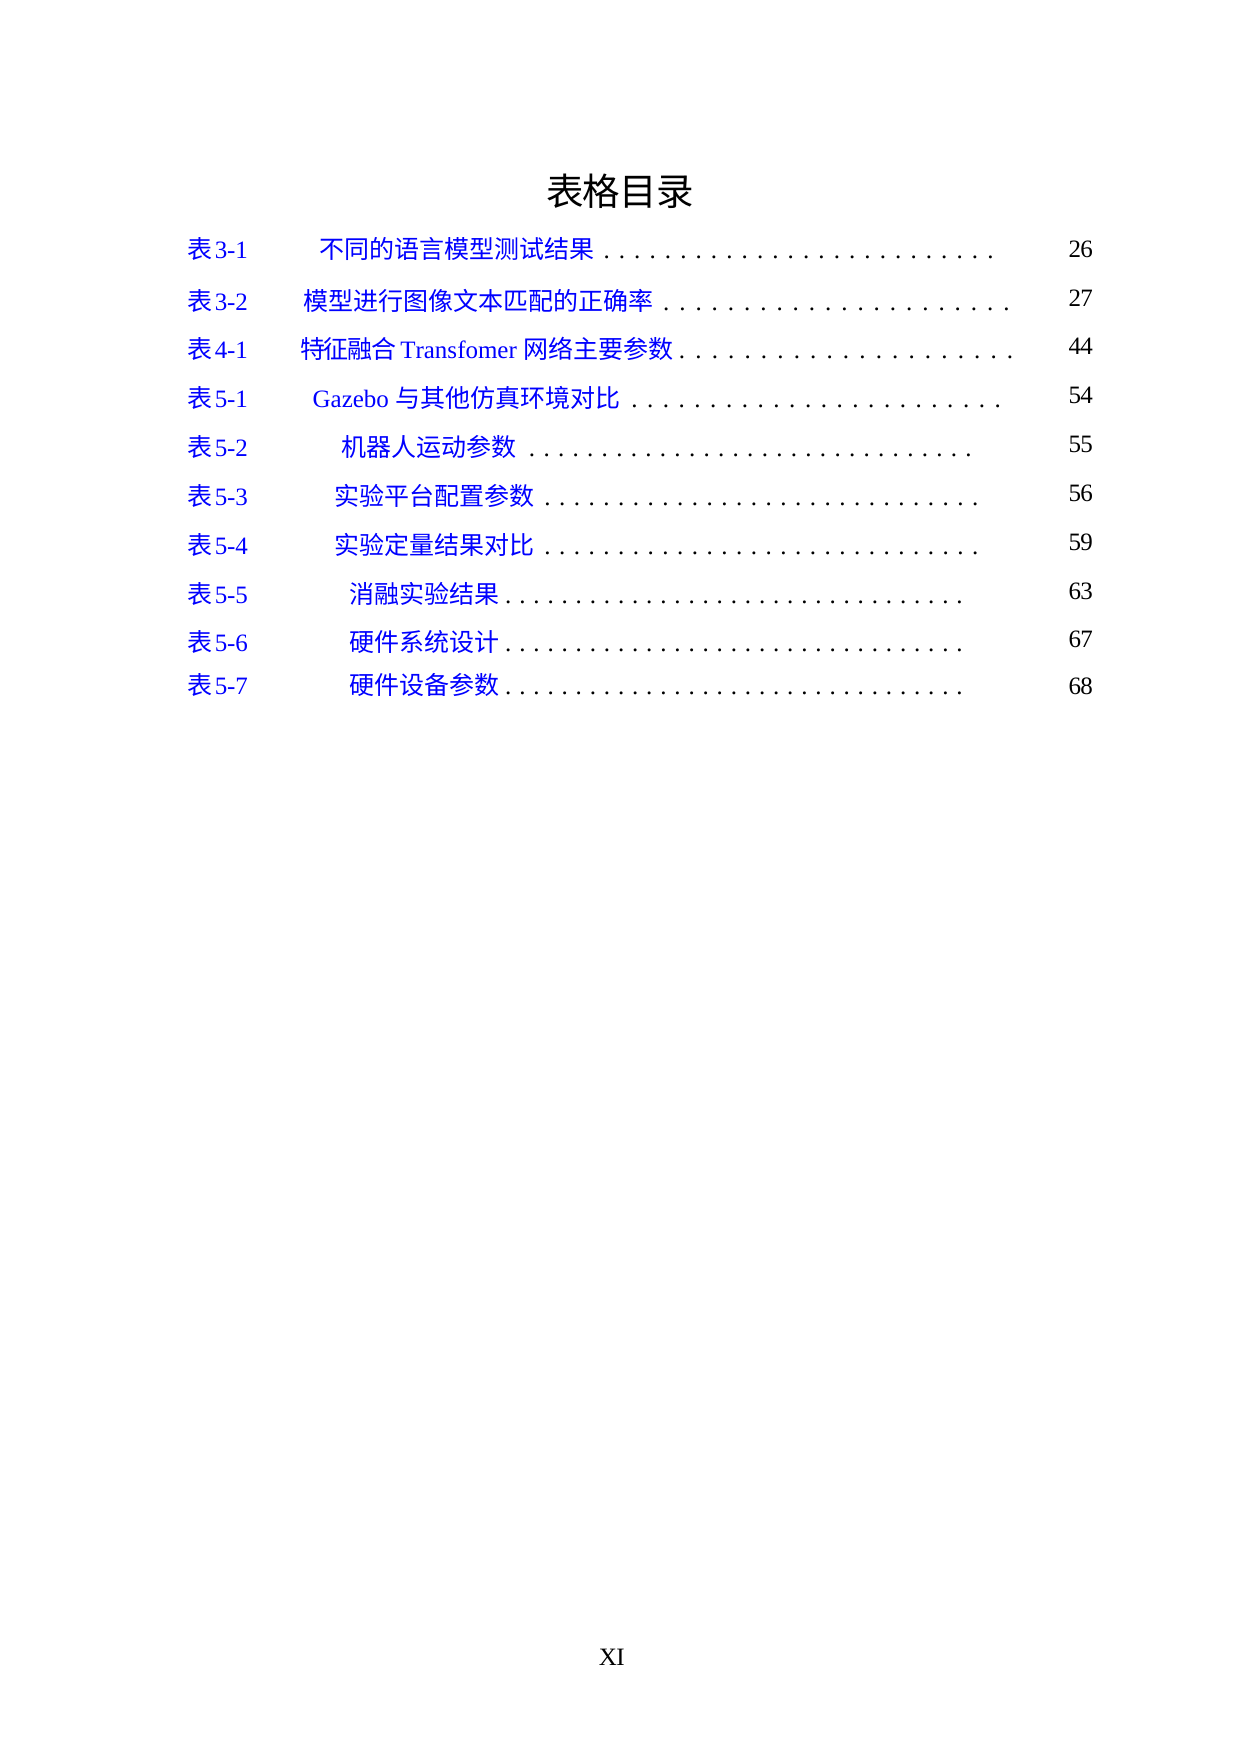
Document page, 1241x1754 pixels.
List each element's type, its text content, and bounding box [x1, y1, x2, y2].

table_cell 硬件系统设计 . . . . . . . . . . . . . . . . . . . . . . . . . . . . . . . . . [263, 615, 1053, 664]
table_cell 55 [1054, 420, 1098, 468]
table_cell 表 5-4 [181, 518, 262, 566]
table_cell 机器人运动参数 . . . . . . . . . . . . . . . . . . . . . . . . . . . . . . . [263, 420, 1053, 468]
table_cell 56 [1054, 469, 1098, 517]
table_header 26 [1054, 235, 1098, 273]
table_cell 表 5-2 [181, 420, 262, 468]
table_cell 硬件设备参数 . . . . . . . . . . . . . . . . . . . . . . . . . . . . . . . . . [263, 664, 1053, 702]
table_cell 表 3-2 [181, 273, 262, 322]
table_cell 27 [1054, 273, 1098, 322]
table_cell 54 [1054, 371, 1098, 420]
table_cell 44 [1054, 322, 1098, 371]
subtitle 表格目录 [133, 161, 1108, 216]
table_cell 表 5-6 [181, 615, 262, 664]
table_cell 67 [1054, 615, 1098, 664]
table_cell 实验定量结果对比 . . . . . . . . . . . . . . . . . . . . . . . . . . . . . . [263, 518, 1053, 566]
table_cell 表 5-1 [181, 371, 262, 420]
table_header 表 3-1 [181, 235, 262, 273]
table_header 不同的语言模型测试结果 . . . . . . . . . . . . . . . . . . . . . . . . . . [263, 235, 1053, 273]
table_cell 特征融合 Transfomer 网络主要参数 . . . . . . . . . . . . . . . . . . . . . [263, 322, 1053, 371]
table_cell Gazebo 与其他仿真环境对比 . . . . . . . . . . . . . . . . . . . . . . . . [263, 371, 1053, 420]
table_cell 68 [1054, 664, 1098, 702]
table_cell 63 [1054, 566, 1098, 615]
table_cell 59 [1054, 518, 1098, 566]
table_cell 消融实验结果 . . . . . . . . . . . . . . . . . . . . . . . . . . . . . . . . . [263, 566, 1053, 615]
table_cell 表 5-7 [181, 664, 262, 702]
table_cell 模型进行图像文本匹配的正确率 . . . . . . . . . . . . . . . . . . . . . . [263, 273, 1053, 322]
table_cell 实验平台配置参数 . . . . . . . . . . . . . . . . . . . . . . . . . . . . . . [263, 469, 1053, 517]
table_cell 表 5-5 [181, 566, 262, 615]
table_cell 表 4-1 [181, 322, 262, 371]
table_cell 表 5-3 [181, 469, 262, 517]
